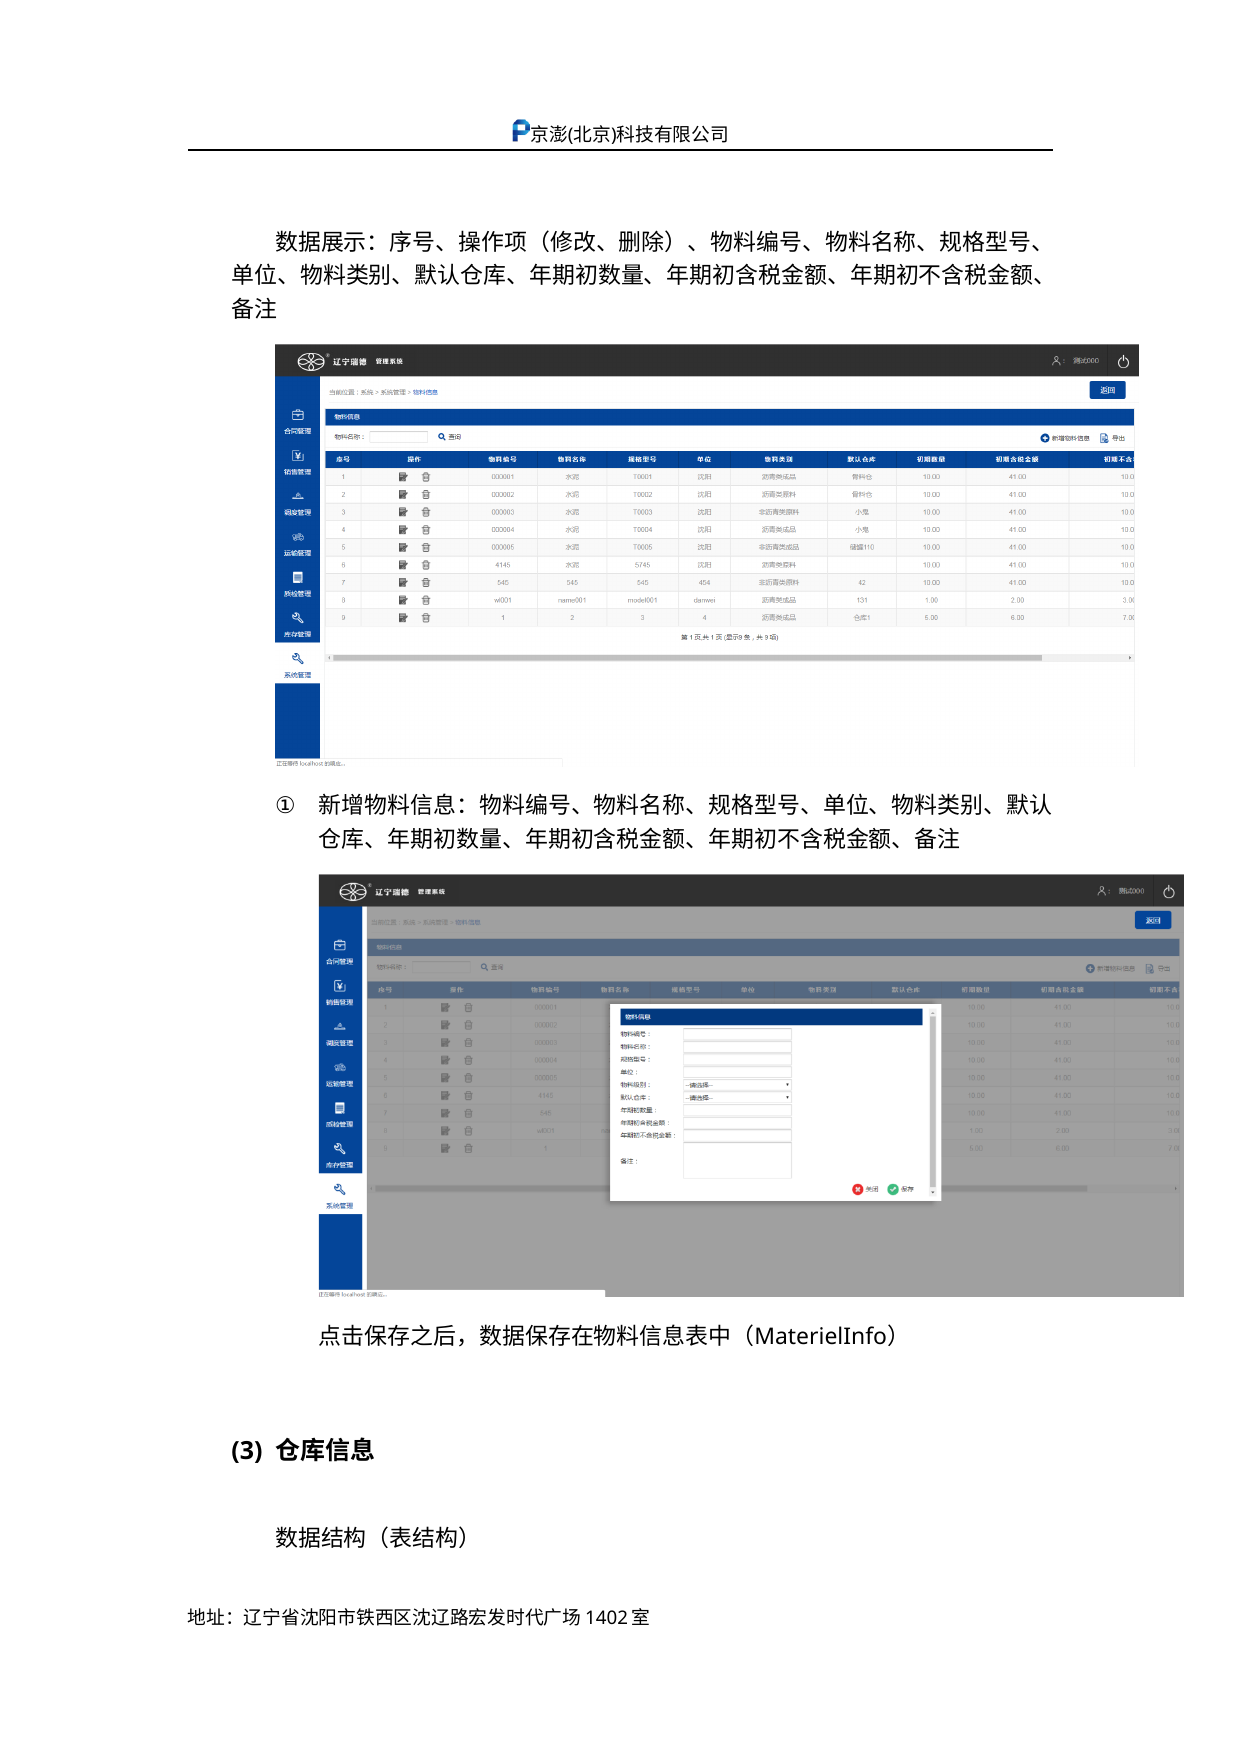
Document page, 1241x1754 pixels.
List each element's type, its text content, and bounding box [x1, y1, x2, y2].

text 数据展示：序号、操作项（修改、删除）、物料编号、物料名称、规格型号、单位、物料类别、默认仓库、年期初数量、年期初含税金额、年期初不含税金额、备注 [231, 224, 1053, 324]
list 点击保存之后，数据保存在物料信息表中（MaterielInfo） [275, 1318, 1053, 1351]
list 数据结构（表结构） [275, 1520, 1053, 1553]
picture [318, 874, 1184, 1297]
picture [275, 344, 1139, 767]
list 新增物料信息：物料编号、物料名称、规格型号、单位、物料类别、默认仓库、年期初数量、年期初含税金额、年期初不含税金额、备注 [275, 787, 1053, 854]
subtitle 仓库信息 [231, 1430, 1053, 1466]
picture [511, 117, 530, 142]
